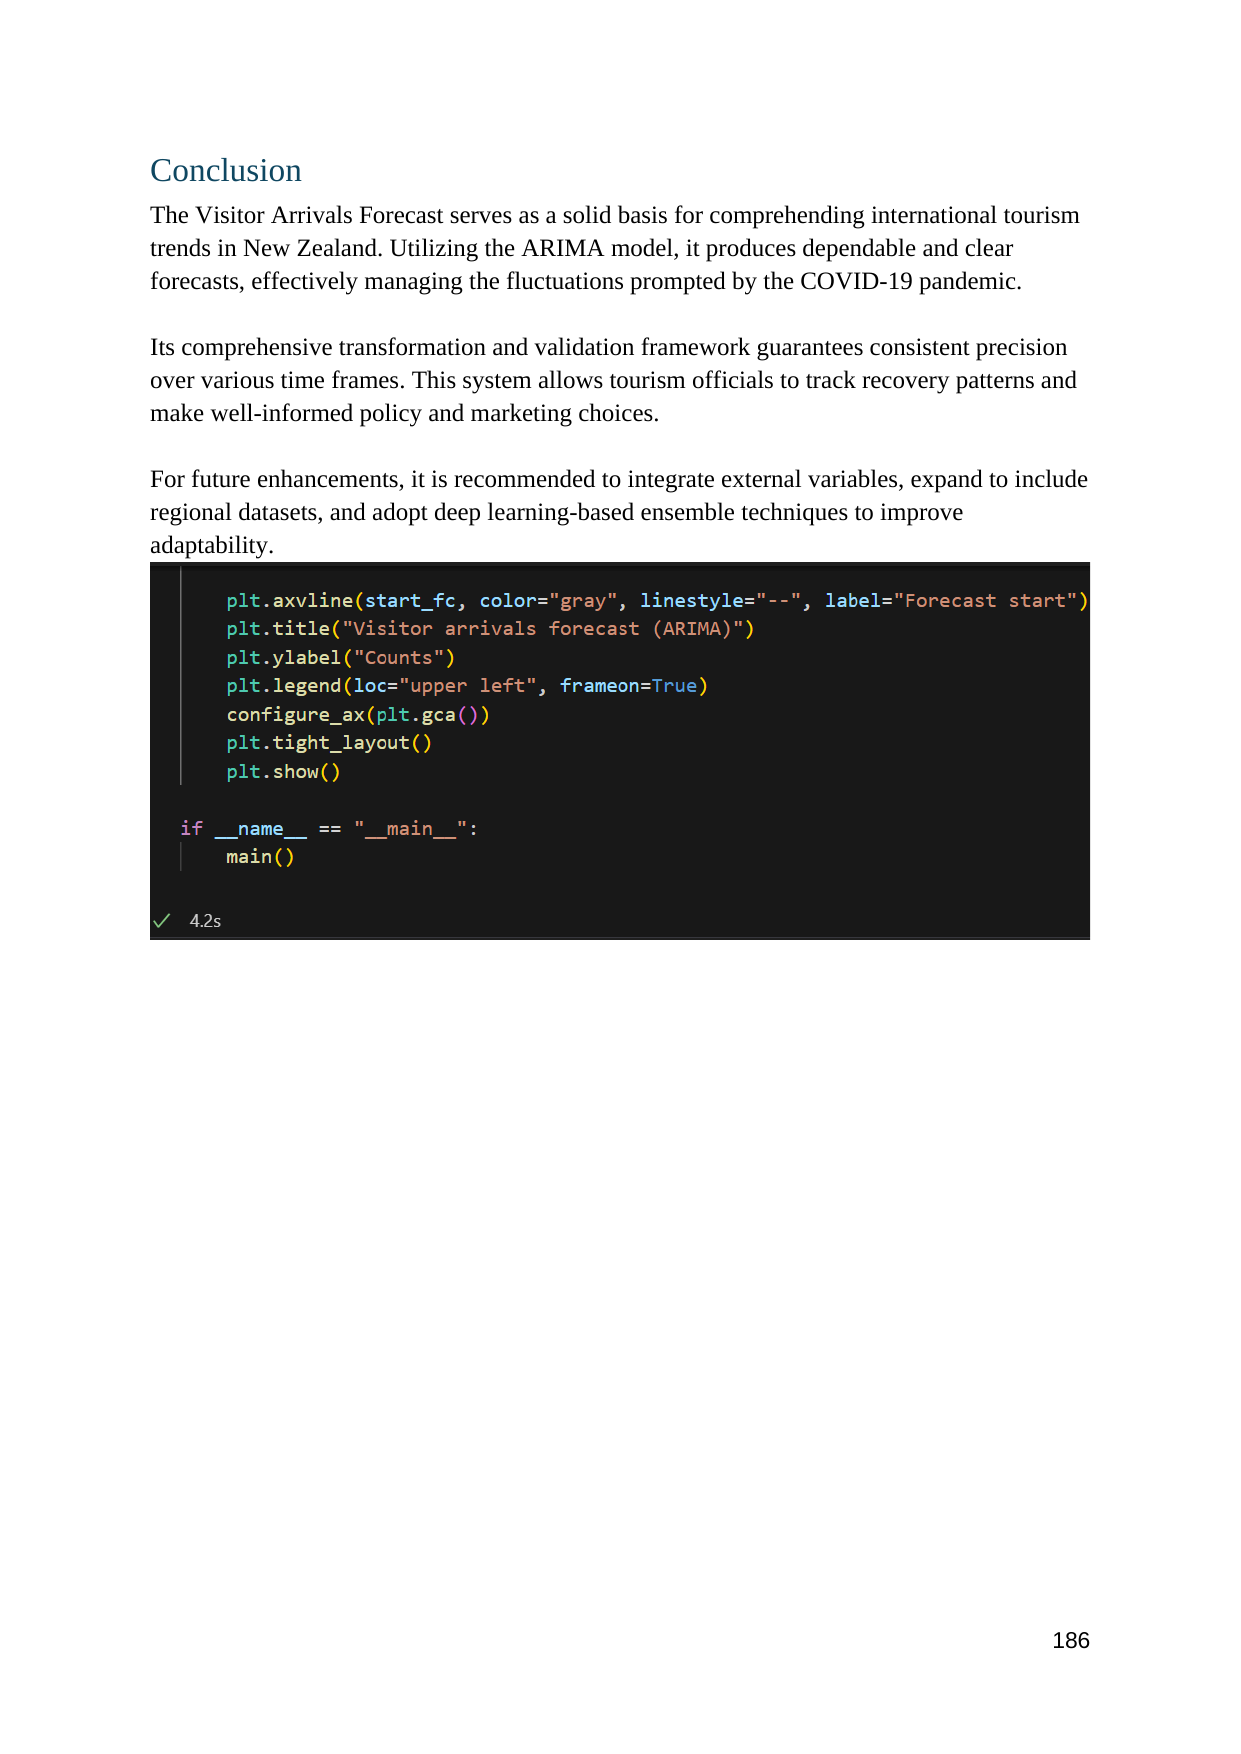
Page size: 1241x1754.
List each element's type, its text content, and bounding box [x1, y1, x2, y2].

text Its comprehensive transformation and validation framework guarantees consistent precision over various time frames. This system allows tourism officials to track recovery patterns and make well-informed policy and marketing choices. [150, 332, 1090, 427]
text The Visitor Arrivals Forecast serves as a solid basis for comprehending international tourism trends in New Zealand. Utilizing the ARIMA model, it produces dependable and clear forecasts, effectively managing the fluctuations prompted by the COVID-19 pandemic. [150, 200, 1090, 294]
picture [150, 562, 1091, 940]
text For future enhancements, it is recommended to integrate external variables, expand to include regional datasets, and adopt deep learning-based ensemble techniques to improve adaptability. [150, 464, 1090, 559]
subtitle Conclusion [150, 150, 1090, 188]
